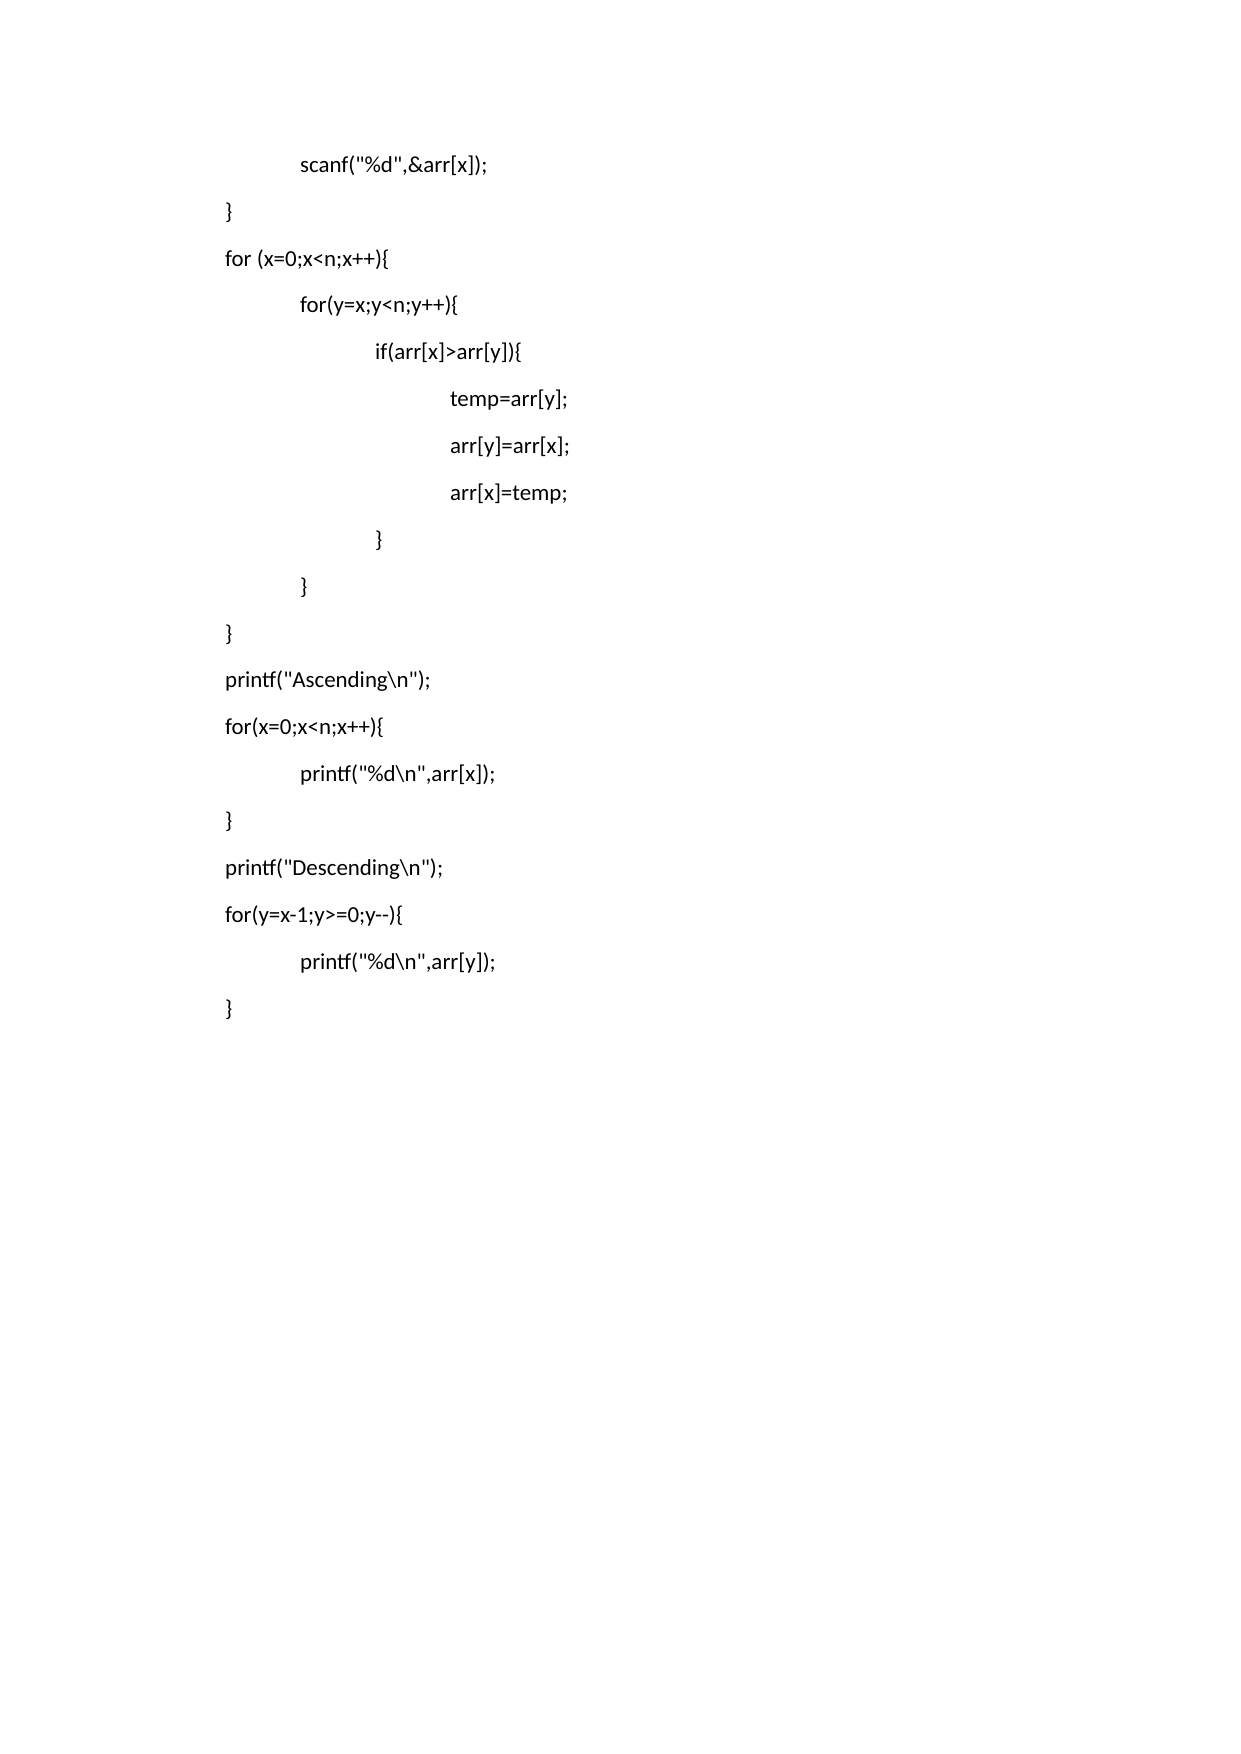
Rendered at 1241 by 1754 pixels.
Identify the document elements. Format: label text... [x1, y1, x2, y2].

text for(y=x;y<n;y++){ [150, 291, 1090, 319]
text } [150, 994, 1090, 1022]
text temp=arr[y]; [150, 384, 1090, 412]
text } [150, 197, 1090, 225]
text } [150, 619, 1090, 647]
text for(y=x-1;y>=0;y--){ [150, 900, 1090, 928]
text scanf("%d",&arr[x]); [150, 150, 1090, 178]
text arr[x]=temp; [150, 478, 1090, 506]
text printf("%d\n",arr[x]); [150, 759, 1090, 787]
text arr[y]=arr[x]; [150, 431, 1090, 459]
text for (x=0;x<n;x++){ [150, 244, 1090, 272]
text printf("Descending\n"); [150, 853, 1090, 881]
text } [150, 572, 1090, 600]
text printf("Ascending\n"); [150, 666, 1090, 694]
text } [150, 806, 1090, 834]
text } [150, 525, 1090, 553]
text for(x=0;x<n;x++){ [150, 712, 1090, 741]
text if(arr[x]>arr[y]){ [150, 337, 1090, 366]
text printf("%d\n",arr[y]); [150, 947, 1090, 975]
